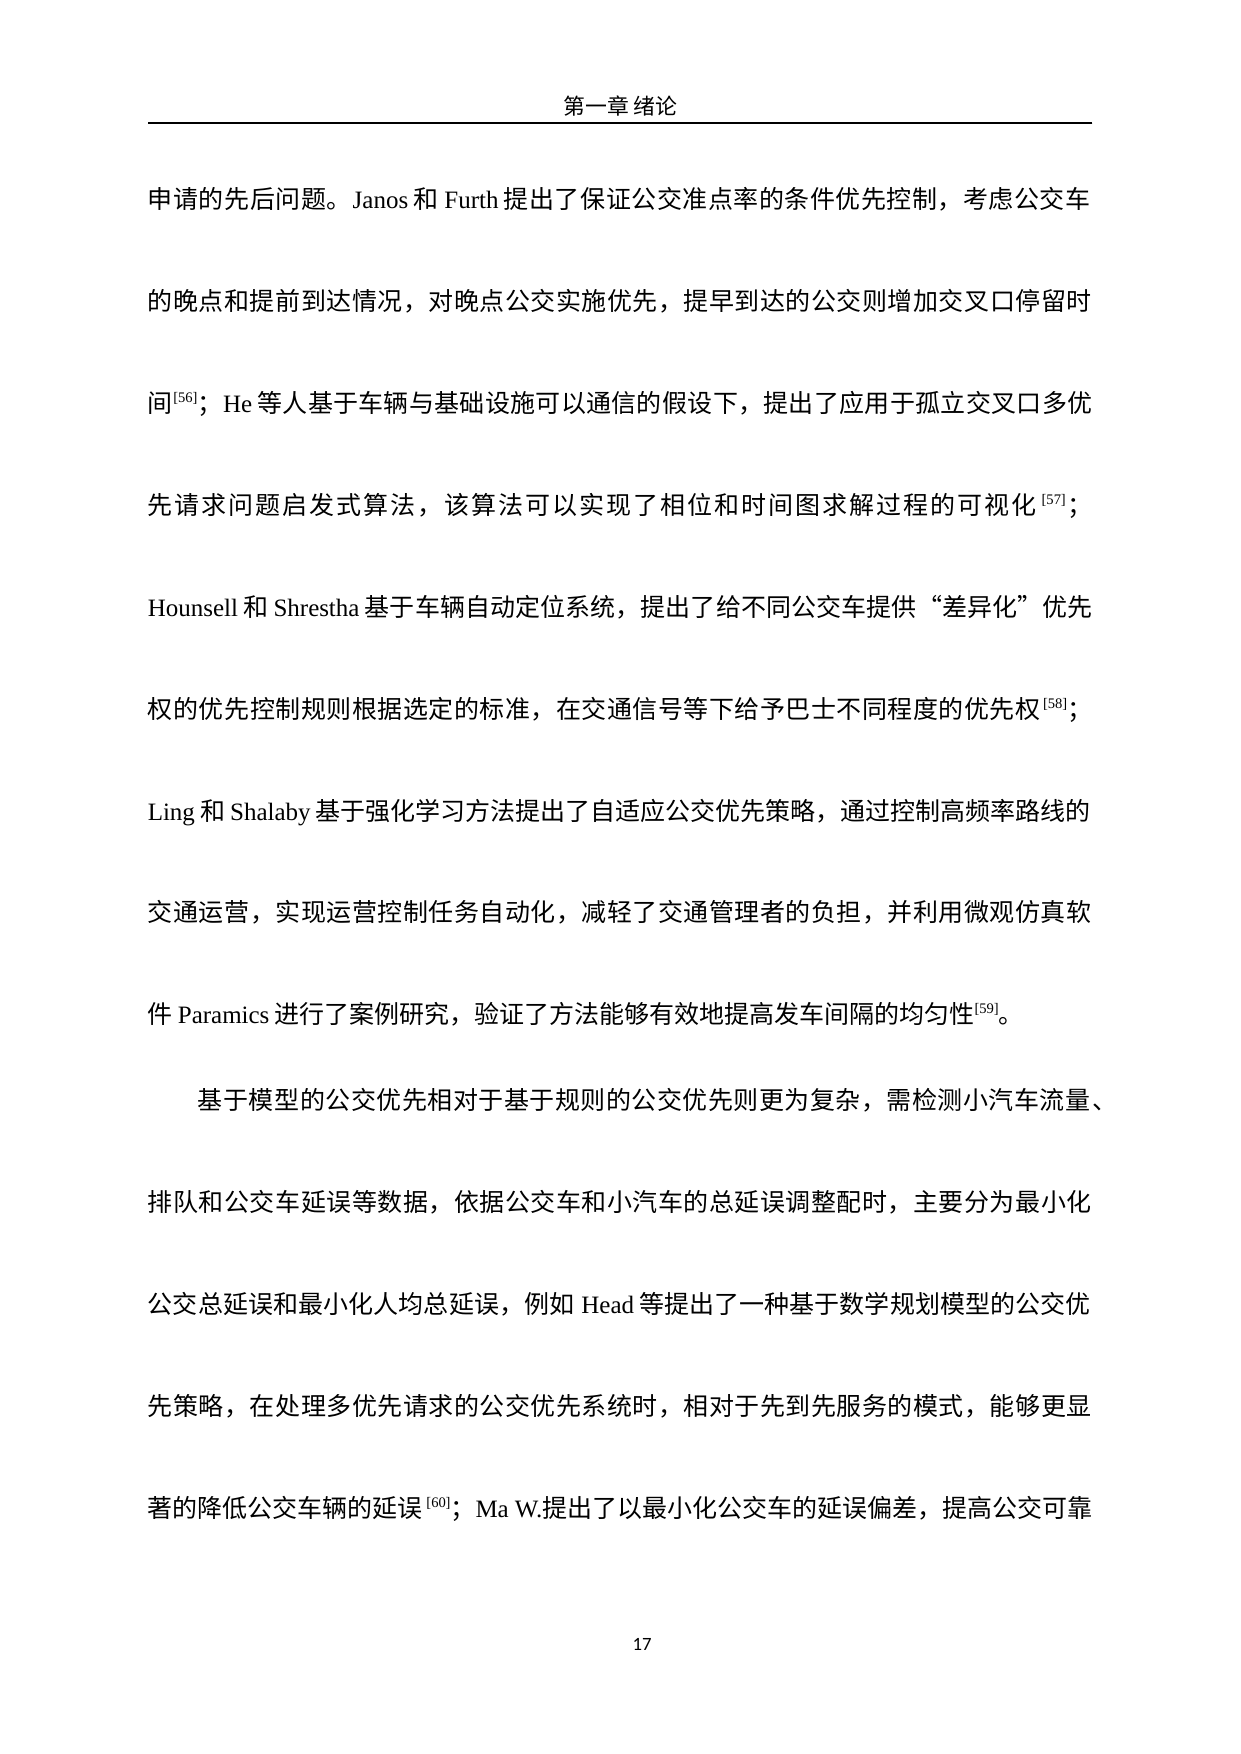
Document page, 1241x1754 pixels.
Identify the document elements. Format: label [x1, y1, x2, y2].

text [148, 1065, 1092, 1540]
text [148, 164, 1092, 1047]
